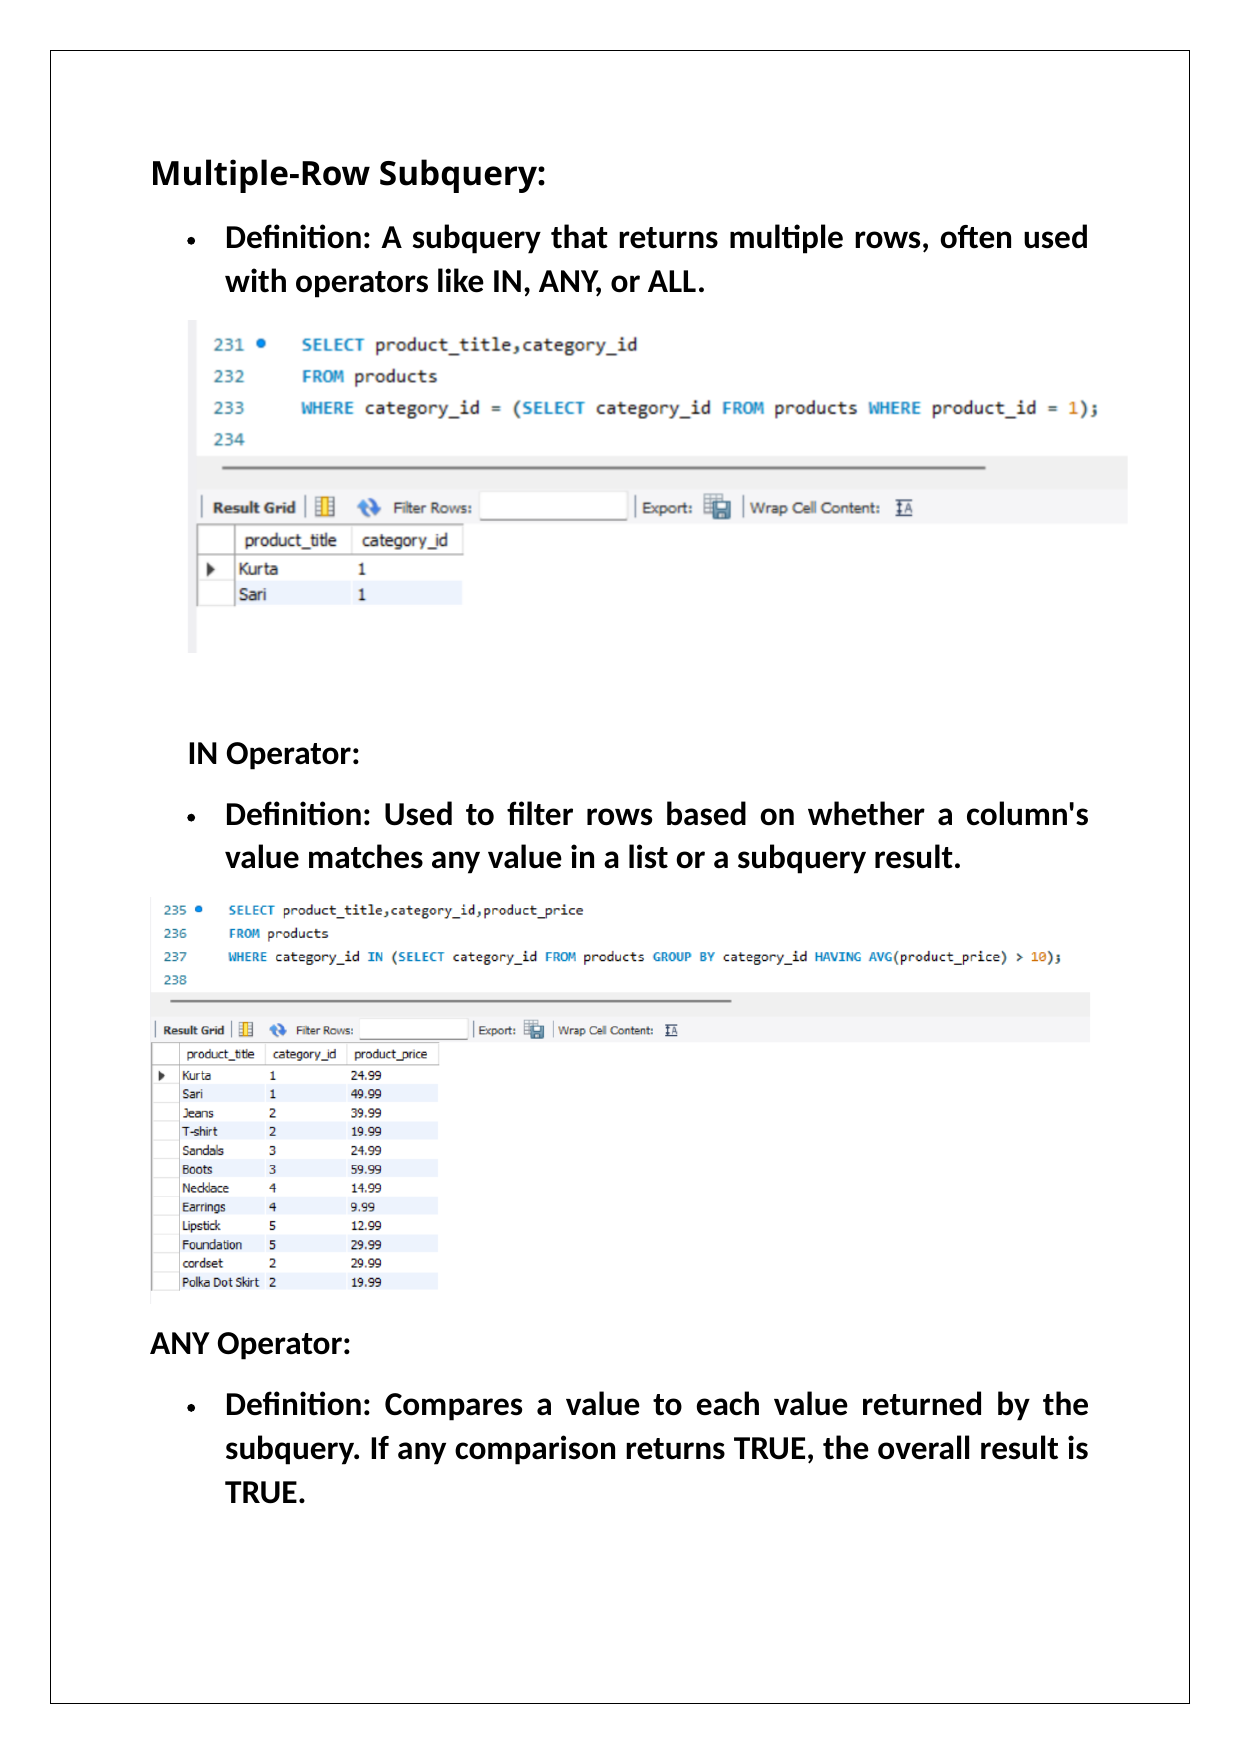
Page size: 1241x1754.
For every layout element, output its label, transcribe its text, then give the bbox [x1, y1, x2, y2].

list Definition: Used to filter rows based on whether a column's value matches any value in a list or a subquery result. [187, 792, 1090, 877]
text ANY Operator: [150, 1322, 1090, 1363]
picture [187, 320, 1128, 653]
picture [150, 897, 1091, 1304]
list Definition: A subquery that returns multiple rows, often used with operators like IN, ANY, or ALL. [187, 216, 1090, 300]
text IN Operator: [187, 732, 1090, 773]
list Definition: Compares a value to each value returned by the subquery. If any comparison returns TRUE, the overall result is TRUE. [187, 1383, 1090, 1511]
text Multiple-Row Subquery: [150, 150, 1090, 195]
